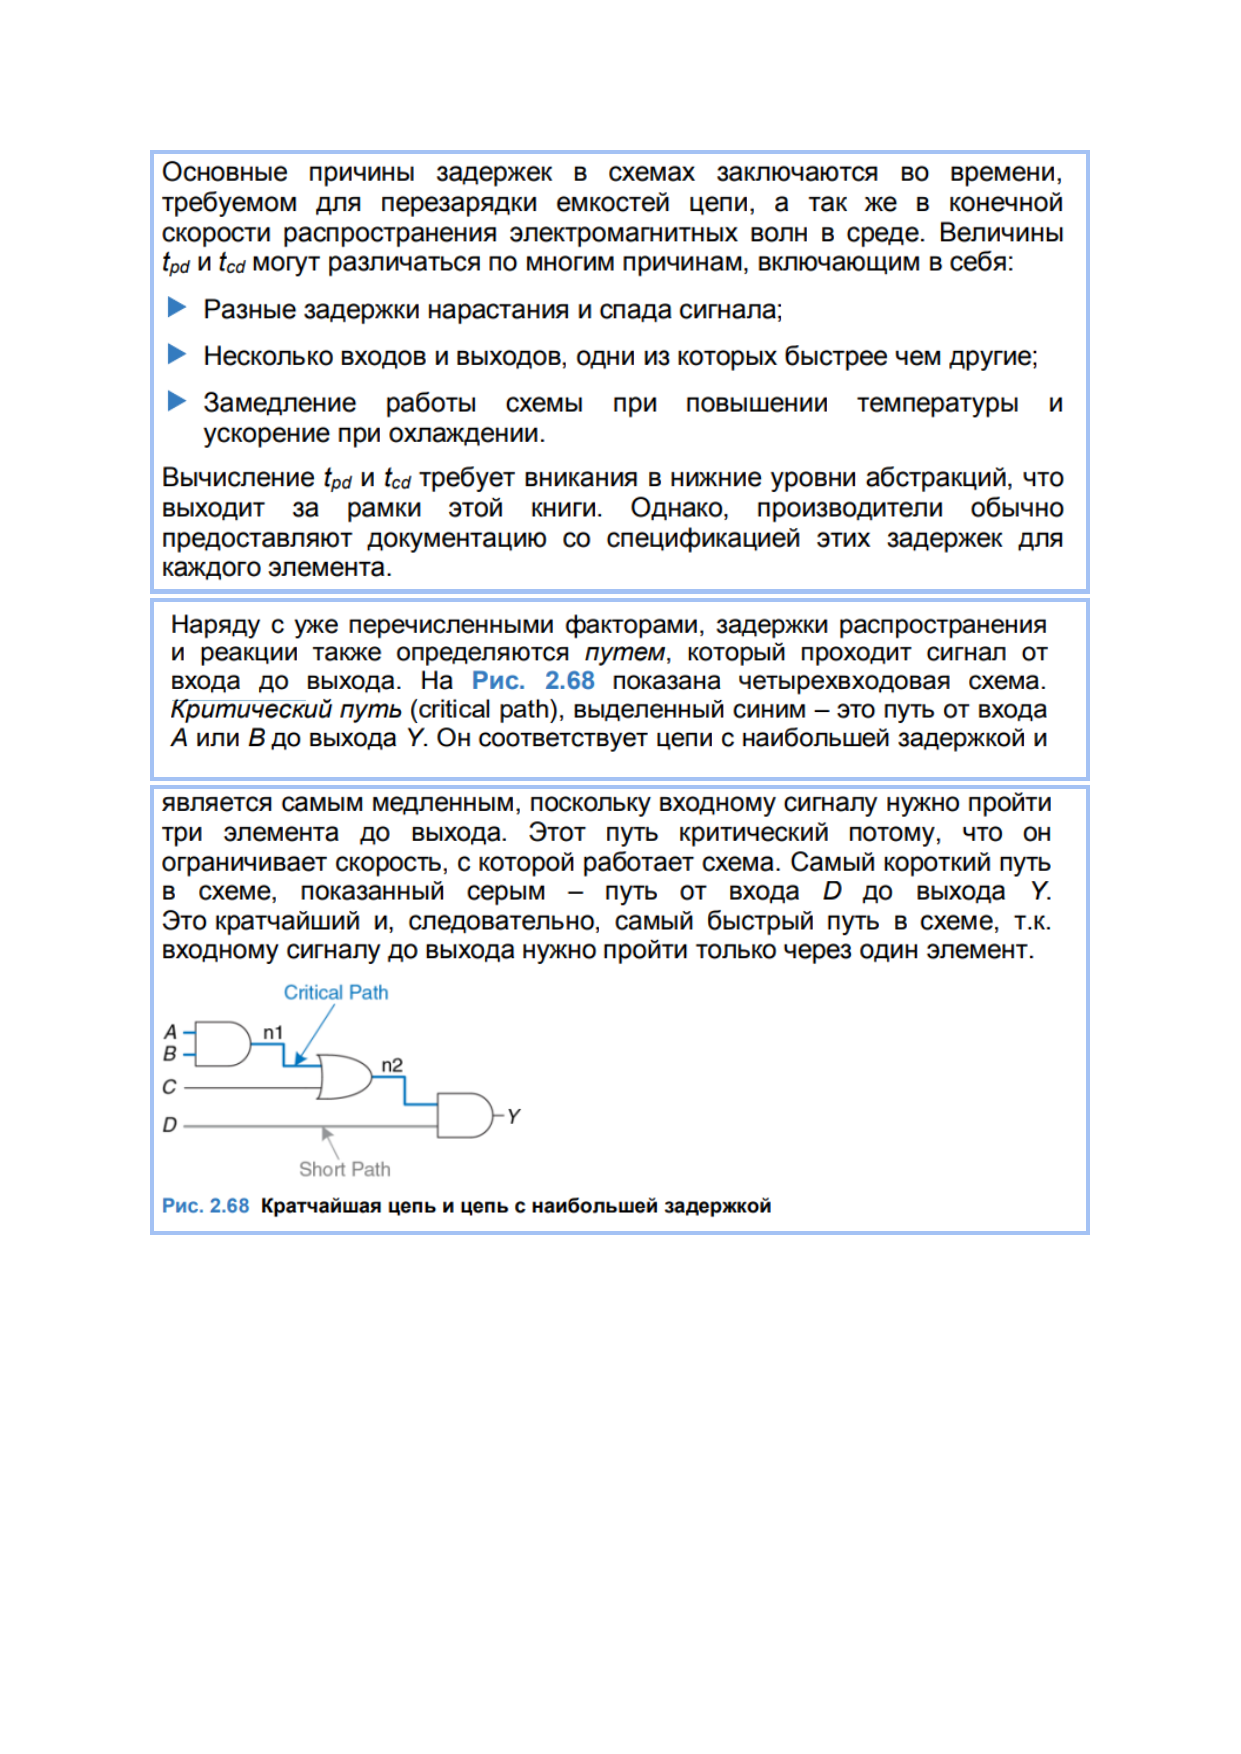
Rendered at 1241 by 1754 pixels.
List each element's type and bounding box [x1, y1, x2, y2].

picture [154, 602, 1086, 777]
picture [154, 154, 1086, 589]
picture [154, 789, 1086, 1231]
